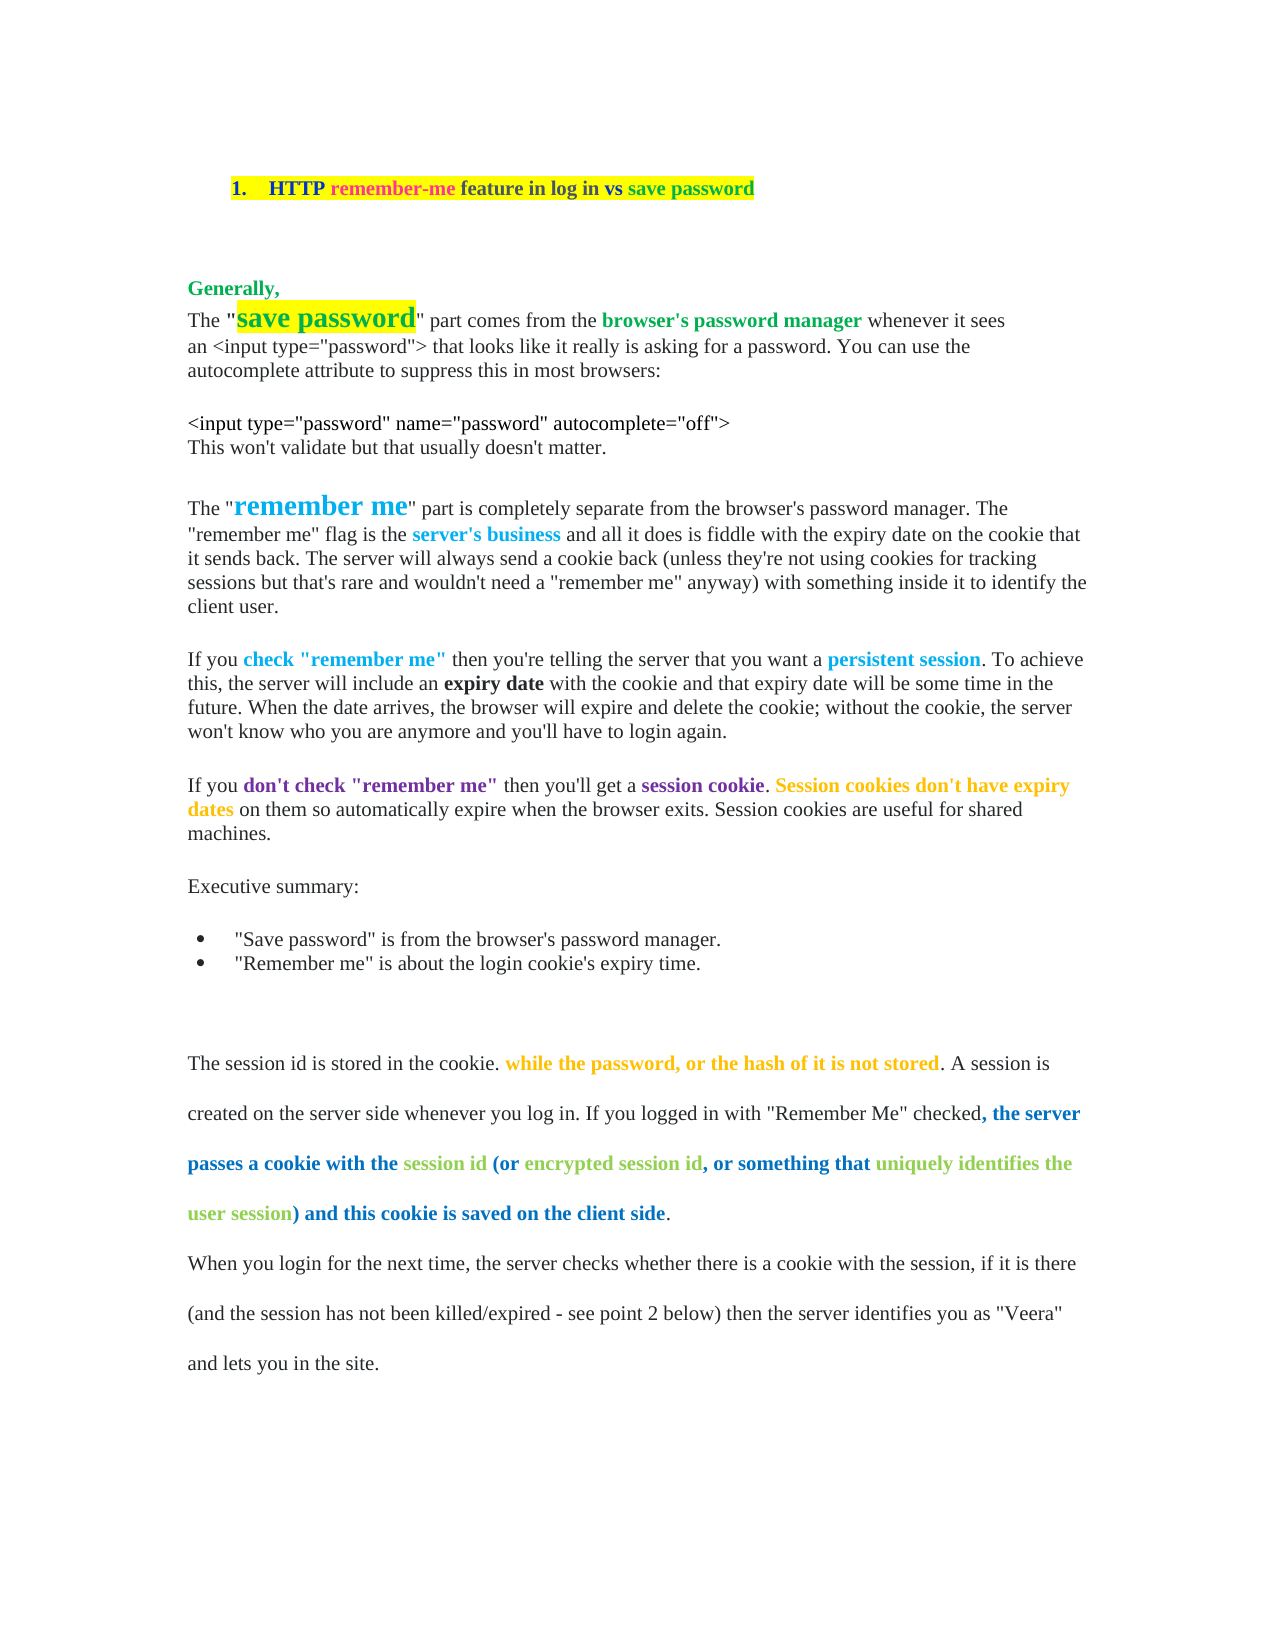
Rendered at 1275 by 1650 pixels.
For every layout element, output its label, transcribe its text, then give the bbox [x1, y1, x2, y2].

list "Save password" is from the browser's password manager. [197, 927, 1087, 951]
text If you don't check "remember me" then you'll get a session cookie. Session cookies don't have expiry dates on them so automatically expire when the browser exits. Session cookies are useful for shared machines. [187, 772, 1087, 845]
list "Remember me" is about the login cookie's expiry time. [197, 951, 1087, 975]
text The "remember me" part is completely separate from the browser's password manager. The "remember me" flag is the server's business and all it does is fiddle with the expiry date on the cookie that it sends back. The server will always send a cookie back (unless they're not using cookies for tracking sessions but that's rare and wouldn't need a "remember me" anyway) with something inside it to identify the client user. [187, 488, 1087, 618]
text Executive summary: [187, 874, 1087, 898]
text <input type="password" name="password" autocomplete="off"> [187, 411, 1087, 435]
text Generally, [187, 250, 1087, 300]
text This won't validate but that usually doesn't matter. [187, 435, 1087, 459]
text The "save password" part comes from the browser's password manager whenever it sees an <input type="password"> that looks like it really is asking for a password. You can use the autocomplete attribute to suppress this in most browsers: [187, 300, 1087, 382]
text The session id is stored in the cookie. while the password, or the hash of it is not stored. A session is created on the server side whenever you log in. If you logged in with "Remember Me" checked, the server passes a cookie with the session id (or encrypted session id, or something that uniquely identifies the user session) and this cookie is saved on the client side. When you login for the next time, the server checks whether there is a cookie with the session, if it is there (and the session has not been killed/expired - see point 2 below) then the server identifies you as "Veera" and lets you in the site. [187, 1025, 1087, 1375]
text If you check "remember me" then you're telling the server that you want a persistent session. To achieve this, the server will include an expiry date with the cookie and that expiry date will be some time in the future. When the date arrives, the browser will expire and delete the cookie; without the cookie, the server won't know who you are anymore and you'll have to login again. [187, 647, 1087, 743]
list HTTP remember-me feature in log in vs save password [231, 150, 1087, 200]
